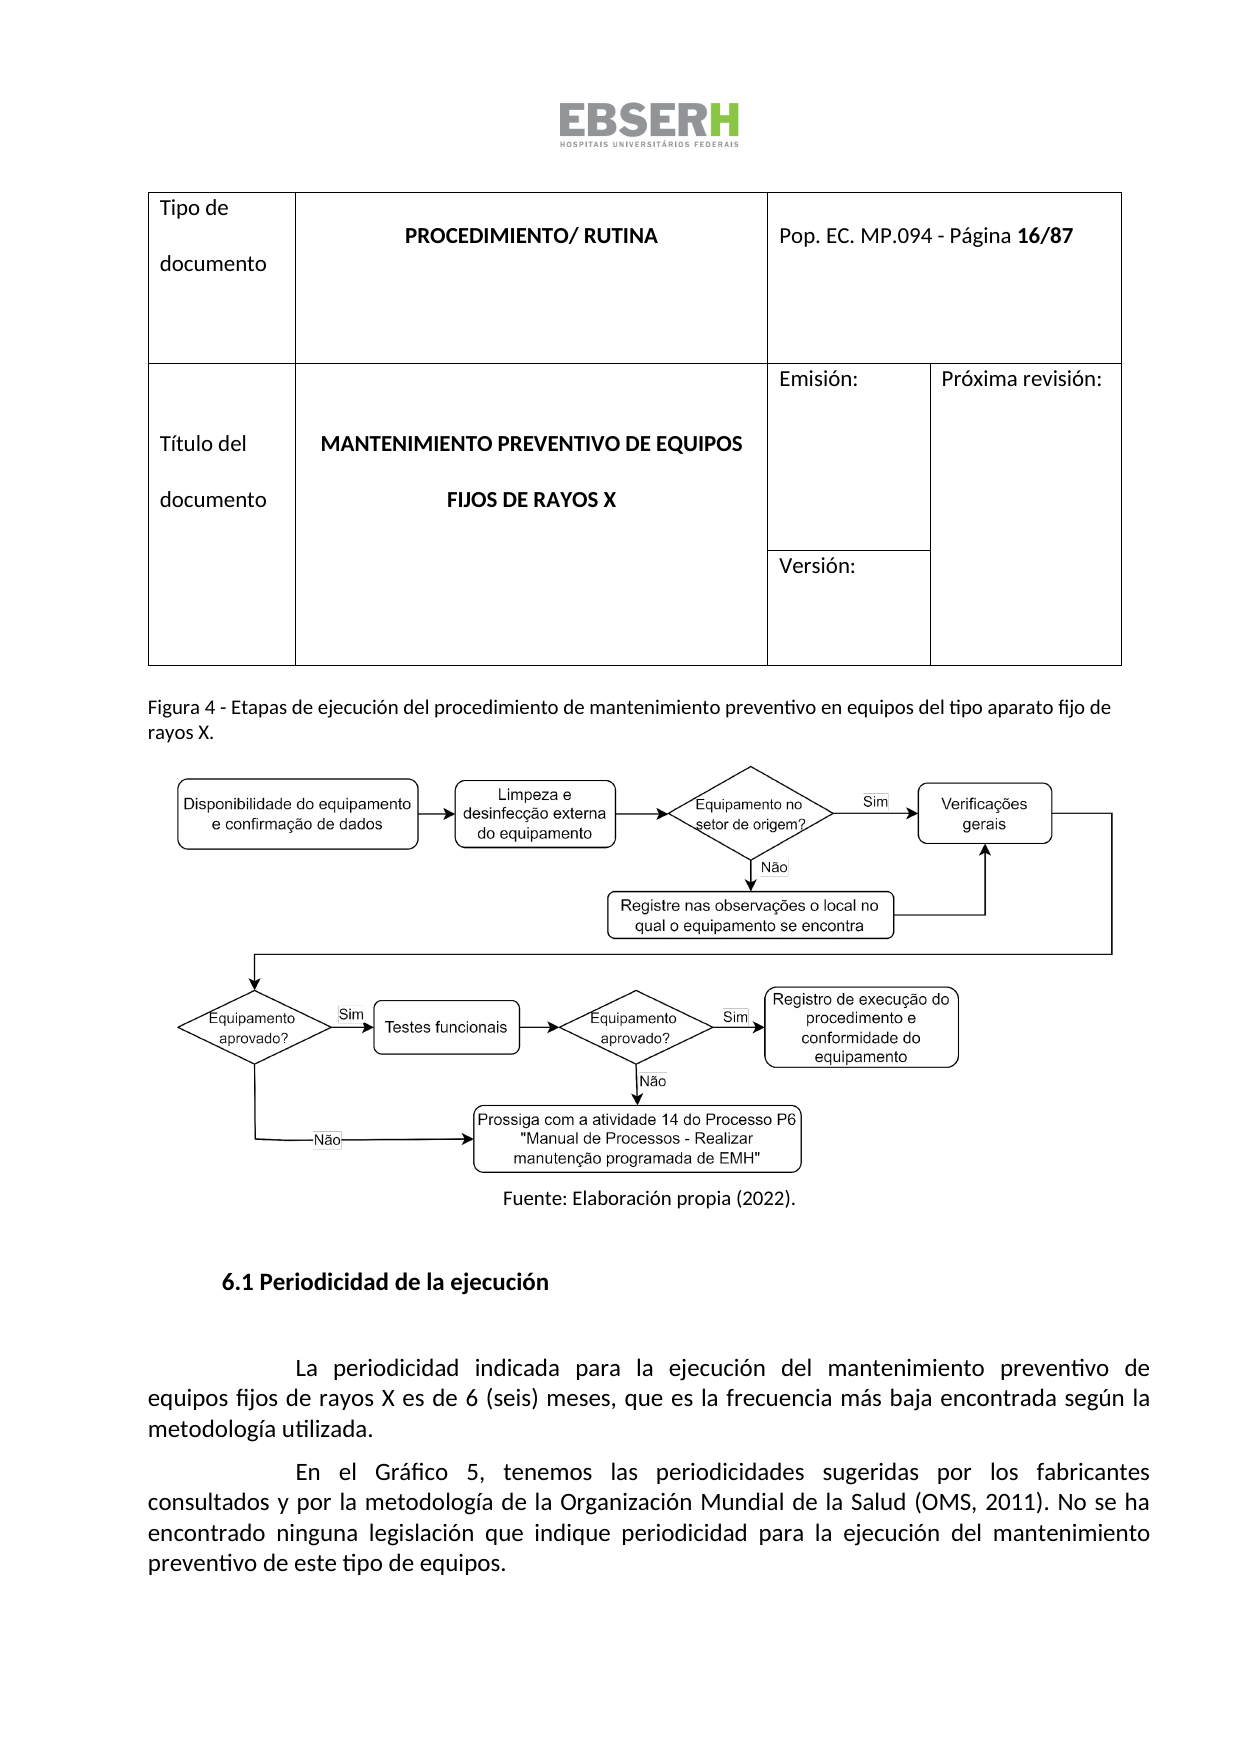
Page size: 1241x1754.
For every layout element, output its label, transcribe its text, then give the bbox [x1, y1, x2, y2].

text La periodicidad indicada para la ejecución del mantenimiento preventivo de equipos fijos de rayos X es de 6 (seis) meses, que es la frecuencia más baja encontrada según la metodología utilizada. [148, 1352, 1152, 1443]
text Figura 4 - Etapas de ejecución del procedimiento de mantenimiento preventivo en equipos del tipo aparato fijo de rayos X. [148, 694, 1152, 745]
picture [177, 765, 1123, 1173]
text Fuente: Elaboración propia (2022). [148, 1185, 1152, 1210]
subtitle 6.1 Periodicidad de la ejecución [148, 1266, 1152, 1296]
picture [558, 101, 741, 147]
text En el Gráfico 5, tenemos las periodicidades sugeridas por los fabricantes consultados y por la metodología de la Organización Mundial de la Salud (OMS, 2011). No se ha encontrado ninguna legislación que indique periodicidad para la ejecución del mantenimiento preventivo de este tipo de equipos. [148, 1456, 1152, 1578]
